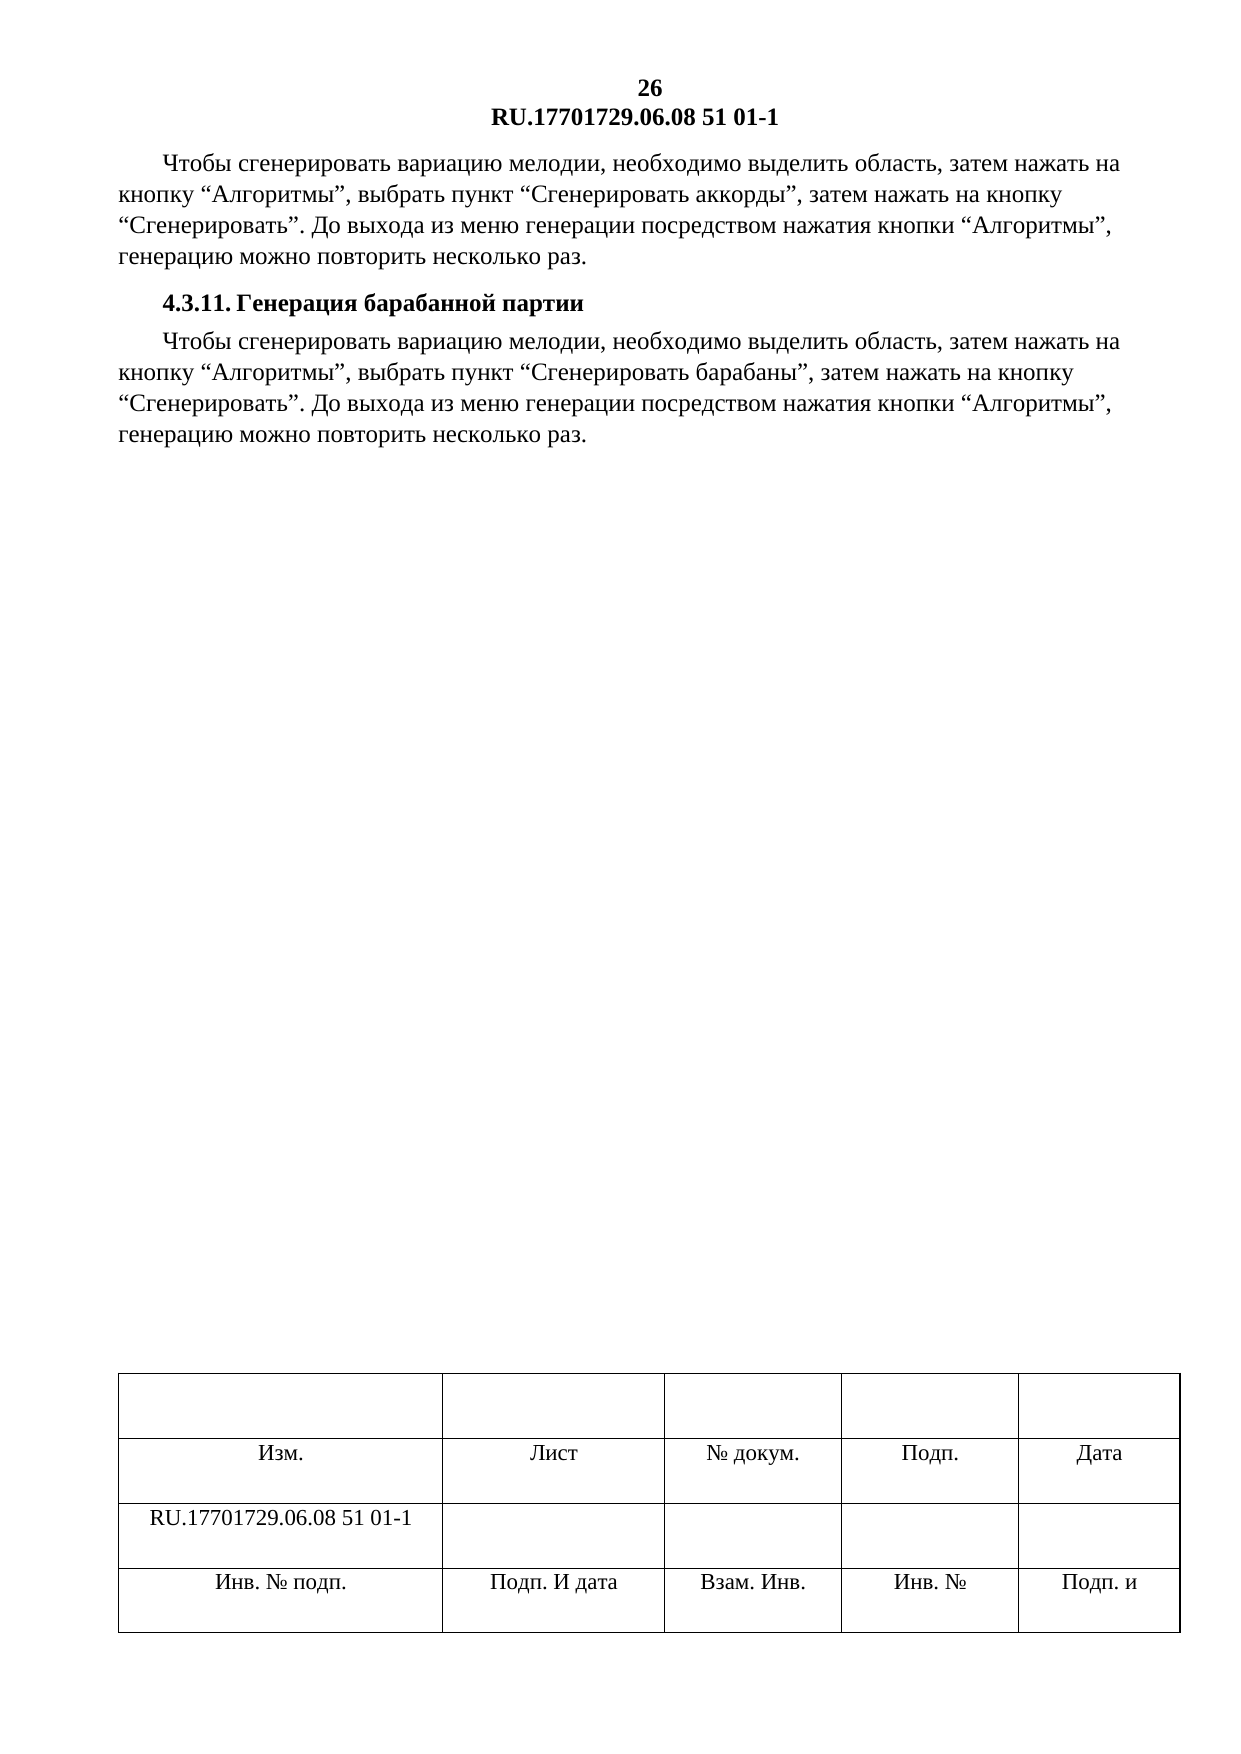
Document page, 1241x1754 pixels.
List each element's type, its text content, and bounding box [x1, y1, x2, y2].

text Чтобы сгенерировать вариацию мелодии, необходимо выделить область, затем нажать на кнопку “Алгоритмы”, выбрать пункт “Сгенерировать барабаны”, затем нажать на кнопку “Сгенерировать”. До выхода из меню генерации посредством нажатия кнопки “Алгоритмы”, генерацию можно повторить несколько раз. [118, 326, 1181, 448]
text Чтобы сгенерировать вариацию мелодии, необходимо выделить область, затем нажать на кнопку “Алгоритмы”, выбрать пункт “Сгенерировать аккорды”, затем нажать на кнопку “Сгенерировать”. До выхода из меню генерации посредством нажатия кнопки “Алгоритмы”, генерацию можно повторить несколько раз. [118, 148, 1181, 269]
list Генерация барабанной партии [162, 288, 1181, 317]
